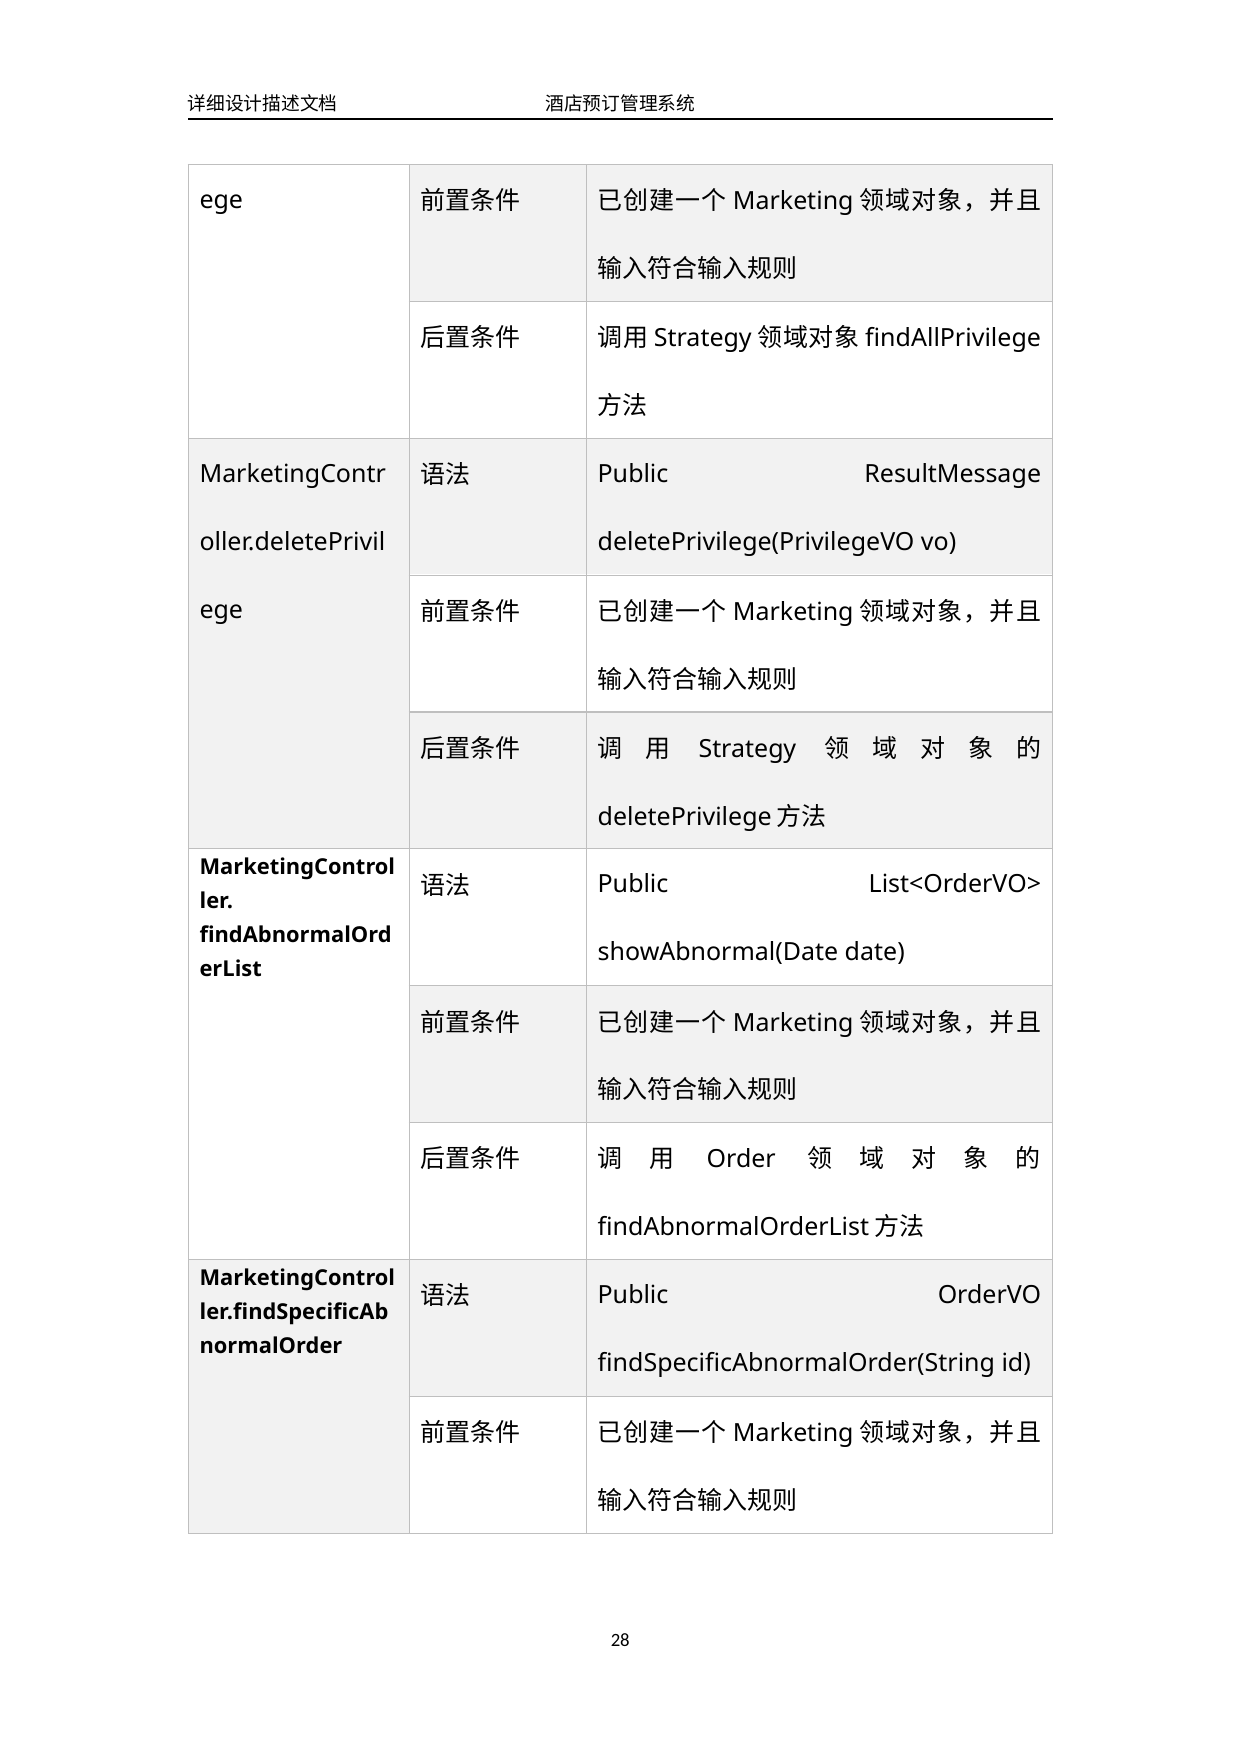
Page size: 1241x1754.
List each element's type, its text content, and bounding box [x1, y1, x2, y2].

table_cell 已创建一个Marketing领域对象，并且输入符合输入规则 [587, 165, 1052, 301]
table_cell 后置条件 [410, 1123, 586, 1259]
table_cell 调用Strategy领域对象findAllPrivilege方法 [587, 302, 1052, 438]
table_cell 已创建一个Marketing领域对象，并且输入符合输入规则 [587, 1397, 1052, 1533]
table_cell 前置条件 [410, 576, 586, 711]
table_cell MarketingController.findSpecificAbnormalOrder [189, 1260, 409, 1533]
table_cell MarketingController. findAbnormalOrderList [189, 849, 409, 1259]
table_cell 语法 [410, 1260, 586, 1396]
table_cell Public OrderVO findSpecificAbnormalOrder(String id) [587, 1260, 1052, 1396]
table_cell 语法 [410, 439, 586, 574]
table_cell 调用Order领域对象的findAbnormalOrderList方法 [587, 1123, 1052, 1259]
table_cell 后置条件 [410, 302, 586, 438]
table_cell 前置条件 [410, 165, 586, 301]
table_cell 前置条件 [410, 986, 586, 1122]
table_cell 后置条件 [410, 713, 586, 848]
table_cell 调用Strategy领域对象的deletePrivilege方法 [587, 713, 1052, 848]
table_cell 前置条件 [410, 1397, 586, 1533]
table_cell Public List<OrderVO> showAbnormal(Date date) [587, 849, 1052, 985]
table_cell 语法 [410, 849, 586, 985]
table_cell Public ResultMessage deletePrivilege(PrivilegeVO vo) [587, 439, 1052, 574]
table_cell 已创建一个Marketing领域对象，并且输入符合输入规则 [587, 576, 1052, 711]
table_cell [189, 165, 409, 438]
table_cell MarketingController.deletePrivilege [189, 439, 409, 848]
table_cell 已创建一个Marketing领域对象，并且输入符合输入规则 [587, 986, 1052, 1122]
